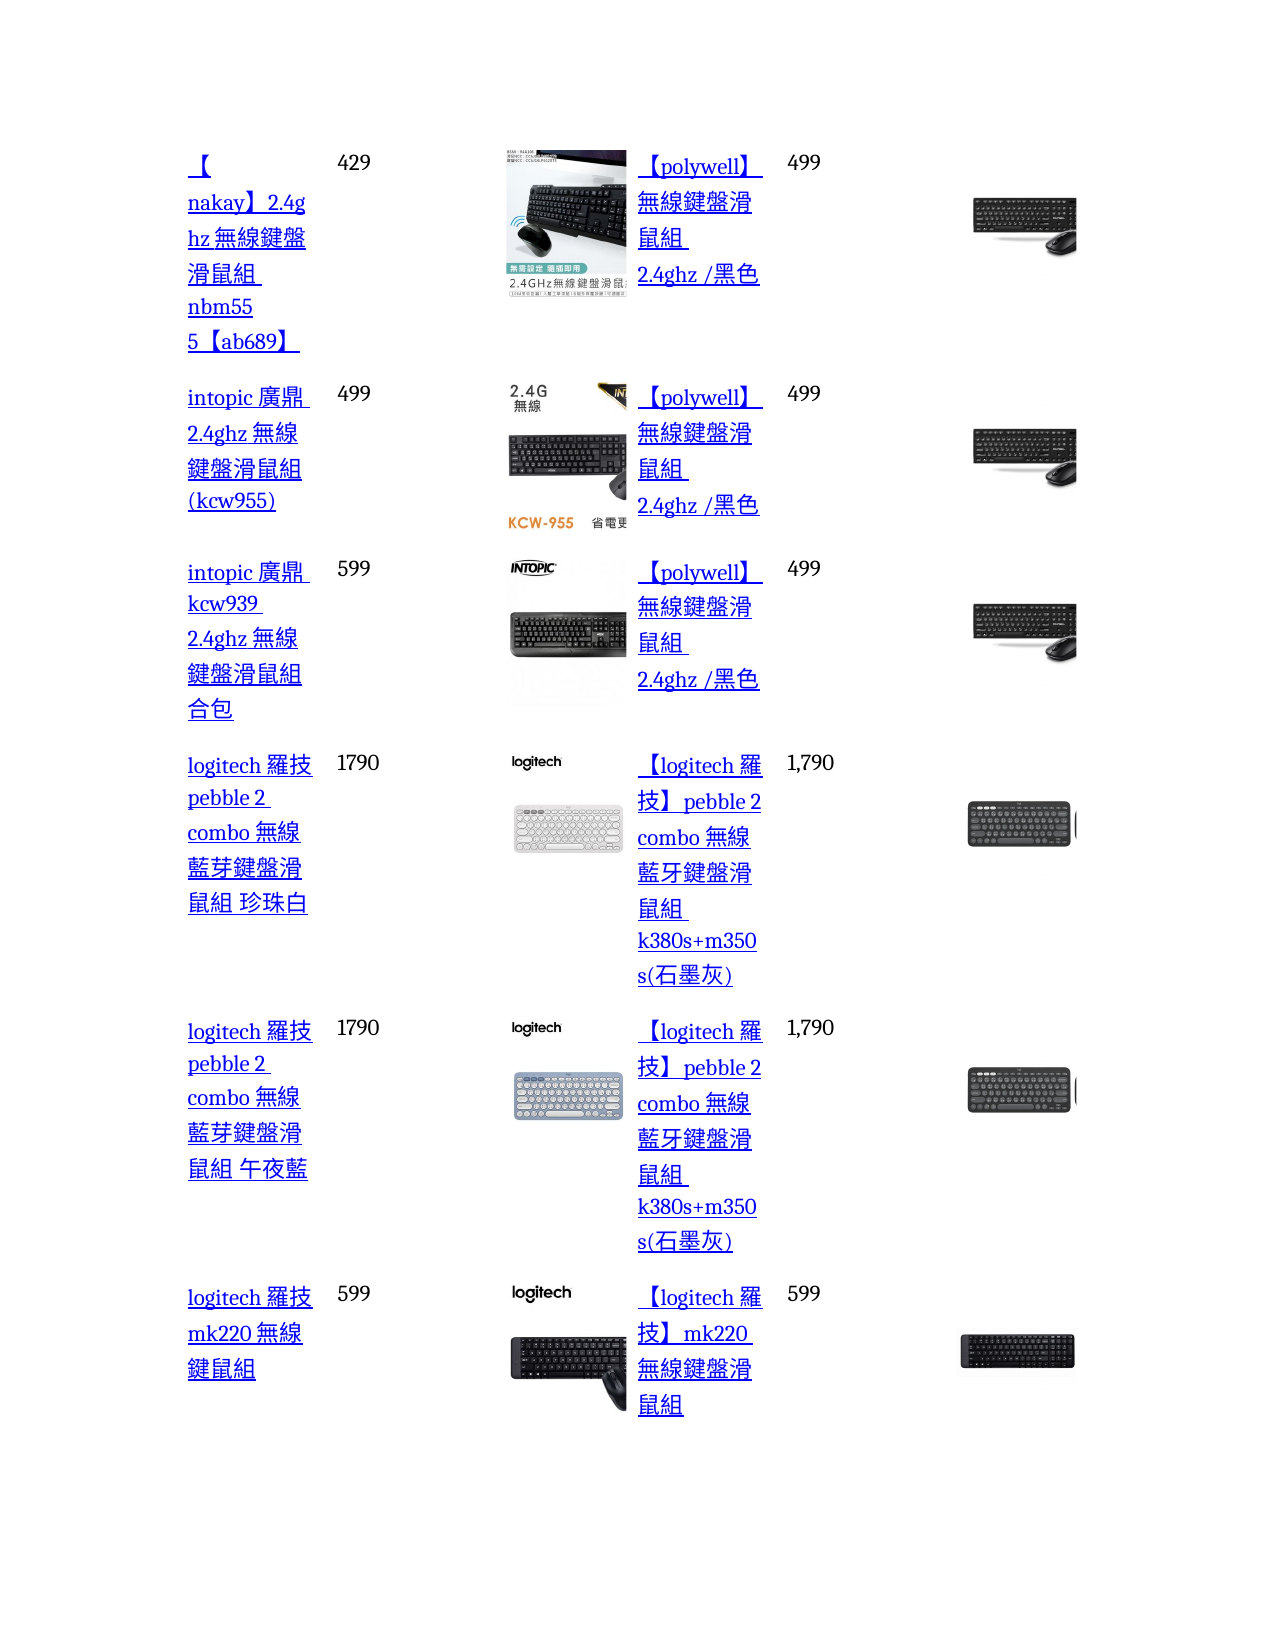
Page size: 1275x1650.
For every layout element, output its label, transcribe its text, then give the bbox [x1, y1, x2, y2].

table_cell 【logitech 羅技】pebble 2 combo 無線藍牙鍵盤滑鼠組 k380s+m350s(石墨灰) [626, 1015, 776, 1281]
table_cell 1,790 [776, 749, 926, 1015]
table_cell 1790 [326, 1015, 476, 1281]
table_cell [926, 150, 1076, 381]
table_cell 499 [326, 381, 476, 555]
table_cell 499 [776, 150, 926, 381]
picture [506, 555, 627, 706]
table_cell [926, 555, 1076, 749]
table_cell 499 [776, 555, 926, 749]
picture [506, 749, 627, 900]
table_cell 【polywell】無線鍵盤滑鼠組 2.4ghz /黑色 [626, 555, 776, 749]
table_cell logitech 羅技 mk220 無線鍵鼠組 [176, 1281, 326, 1456]
picture [506, 1281, 627, 1431]
table_cell [926, 1015, 1076, 1281]
picture [506, 380, 627, 531]
table_cell logitech 羅技 pebble 2 combo 無線藍芽鍵盤滑鼠組 午夜藍 [176, 1015, 326, 1281]
table_cell intopic 廣鼎 2.4ghz無線鍵盤滑鼠組(kcw955) [176, 381, 326, 555]
picture [956, 555, 1077, 706]
table_cell 429 [326, 150, 476, 381]
table_cell [926, 749, 1076, 1015]
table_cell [626, 150, 776, 381]
picture [956, 1015, 1077, 1166]
picture [506, 1015, 627, 1166]
table_cell 【logitech 羅技】pebble 2 combo 無線藍牙鍵盤滑鼠組 k380s+m350s(石墨灰) [626, 749, 776, 1015]
picture [956, 1281, 1077, 1431]
table_cell intopic 廣鼎 kcw939 2.4ghz無線鍵盤滑鼠組合包 [176, 555, 326, 749]
table_cell 499 [776, 381, 926, 555]
picture [956, 380, 1077, 531]
table_cell [476, 381, 626, 555]
table_cell [476, 555, 626, 749]
table_cell 【logitech 羅技】mk220 無線鍵盤滑鼠組 [626, 1281, 776, 1456]
table_cell 599 [326, 1281, 476, 1456]
table_cell 【nakay】2.4ghz無線鍵盤滑鼠組 nbm555【ab689】 [176, 150, 326, 381]
table_cell [476, 150, 626, 381]
table_cell [476, 749, 626, 1015]
table_cell [476, 1015, 626, 1281]
table_cell 599 [776, 1281, 926, 1456]
picture [956, 150, 1077, 300]
table_cell [926, 1281, 1076, 1456]
table_cell [476, 1281, 626, 1456]
table_cell 599 [326, 555, 476, 749]
table_cell [926, 381, 1076, 555]
picture [956, 749, 1077, 900]
table_cell 【polywell】無線鍵盤滑鼠組 2.4ghz /黑色 [626, 381, 776, 555]
table_cell 1790 [326, 749, 476, 1015]
table_cell 1,790 [776, 1015, 926, 1281]
table_cell logitech 羅技 pebble 2 combo 無線藍芽鍵盤滑鼠組 珍珠白 [176, 749, 326, 1015]
picture [506, 150, 627, 300]
